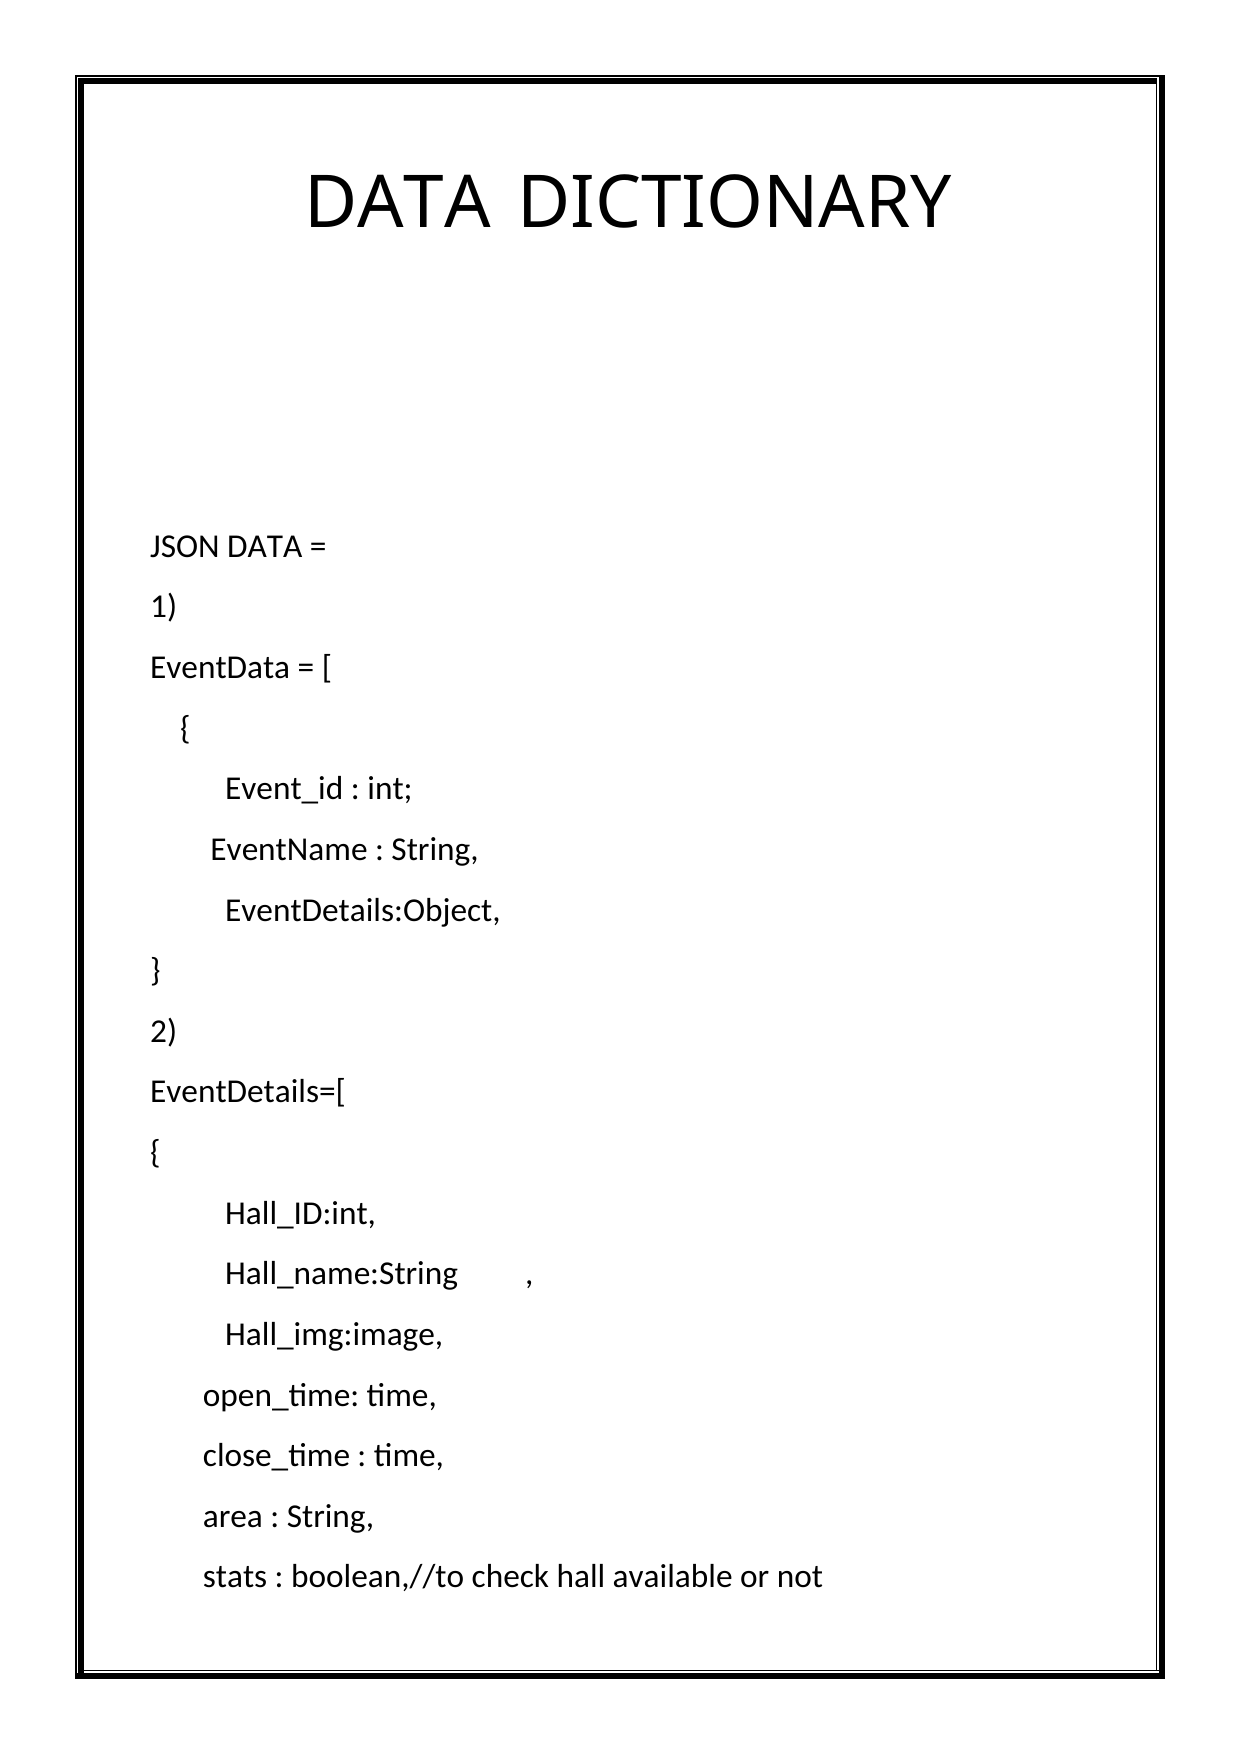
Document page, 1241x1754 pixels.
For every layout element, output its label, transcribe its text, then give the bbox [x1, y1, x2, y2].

text EventData = [ [150, 646, 1090, 687]
text DATA DICTIONARY [150, 150, 1090, 249]
text Hall_img:image, [150, 1313, 1090, 1354]
text area : String, [150, 1495, 1090, 1536]
text { [150, 1131, 1090, 1172]
text stats : boolean,//to check hall available or not [150, 1555, 1090, 1596]
text 1) [150, 585, 1090, 626]
text EventName : String, [150, 828, 1090, 869]
text } [150, 949, 1090, 990]
text 2) [150, 1010, 1090, 1051]
text { [150, 707, 1090, 747]
text JSON DATA = [150, 525, 1090, 566]
text close_time : time, [150, 1434, 1090, 1475]
text Event_id : int; [150, 767, 1090, 808]
text EventDetails:Object, [150, 888, 1090, 929]
text Hall_ID:int, [150, 1192, 1090, 1232]
text Hall_name:String , [150, 1252, 1090, 1293]
text open_time: time, [150, 1373, 1090, 1414]
text EventDetails=[ [150, 1070, 1090, 1111]
